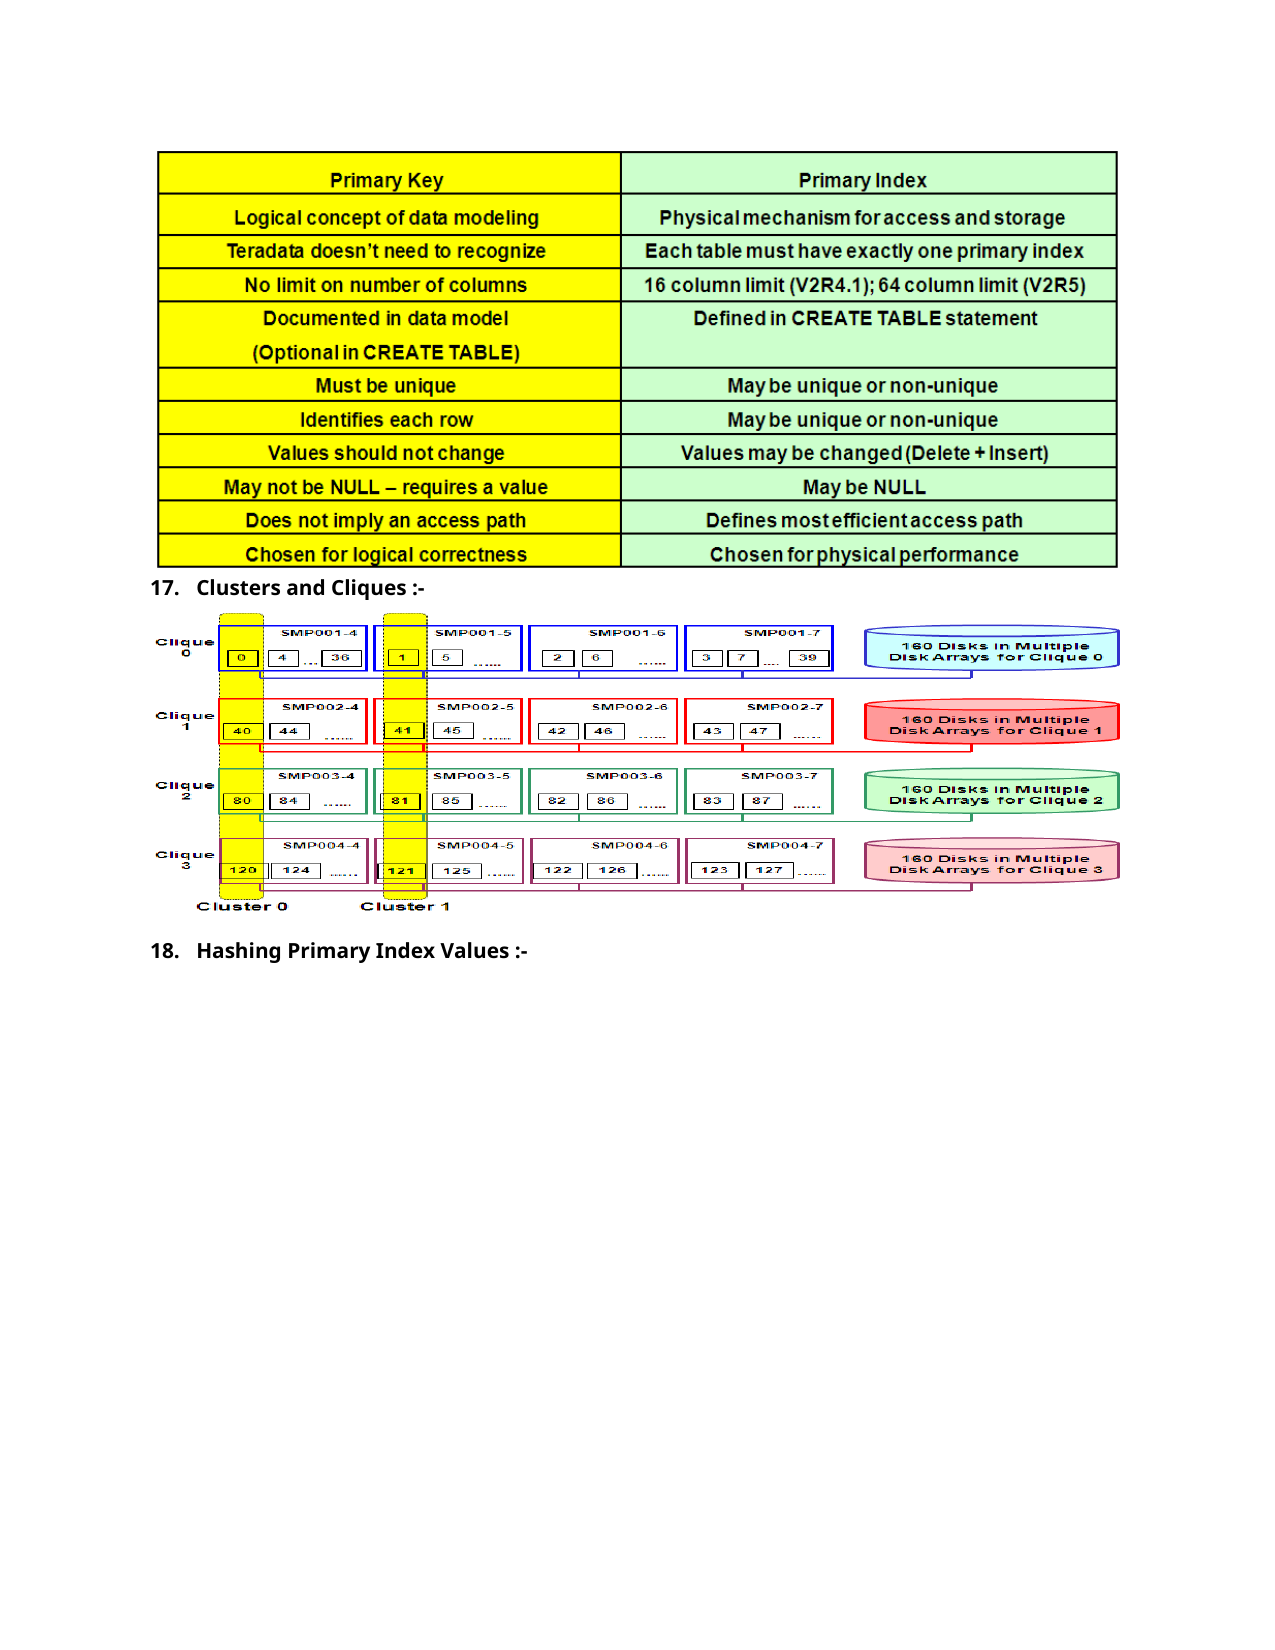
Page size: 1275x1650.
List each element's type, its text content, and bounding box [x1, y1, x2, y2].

text 17. Clusters and Cliques :- [150, 574, 1125, 606]
picture [150, 606, 1125, 911]
picture [150, 150, 1125, 574]
text 18. Hashing Primary Index Values :- [150, 936, 1125, 964]
